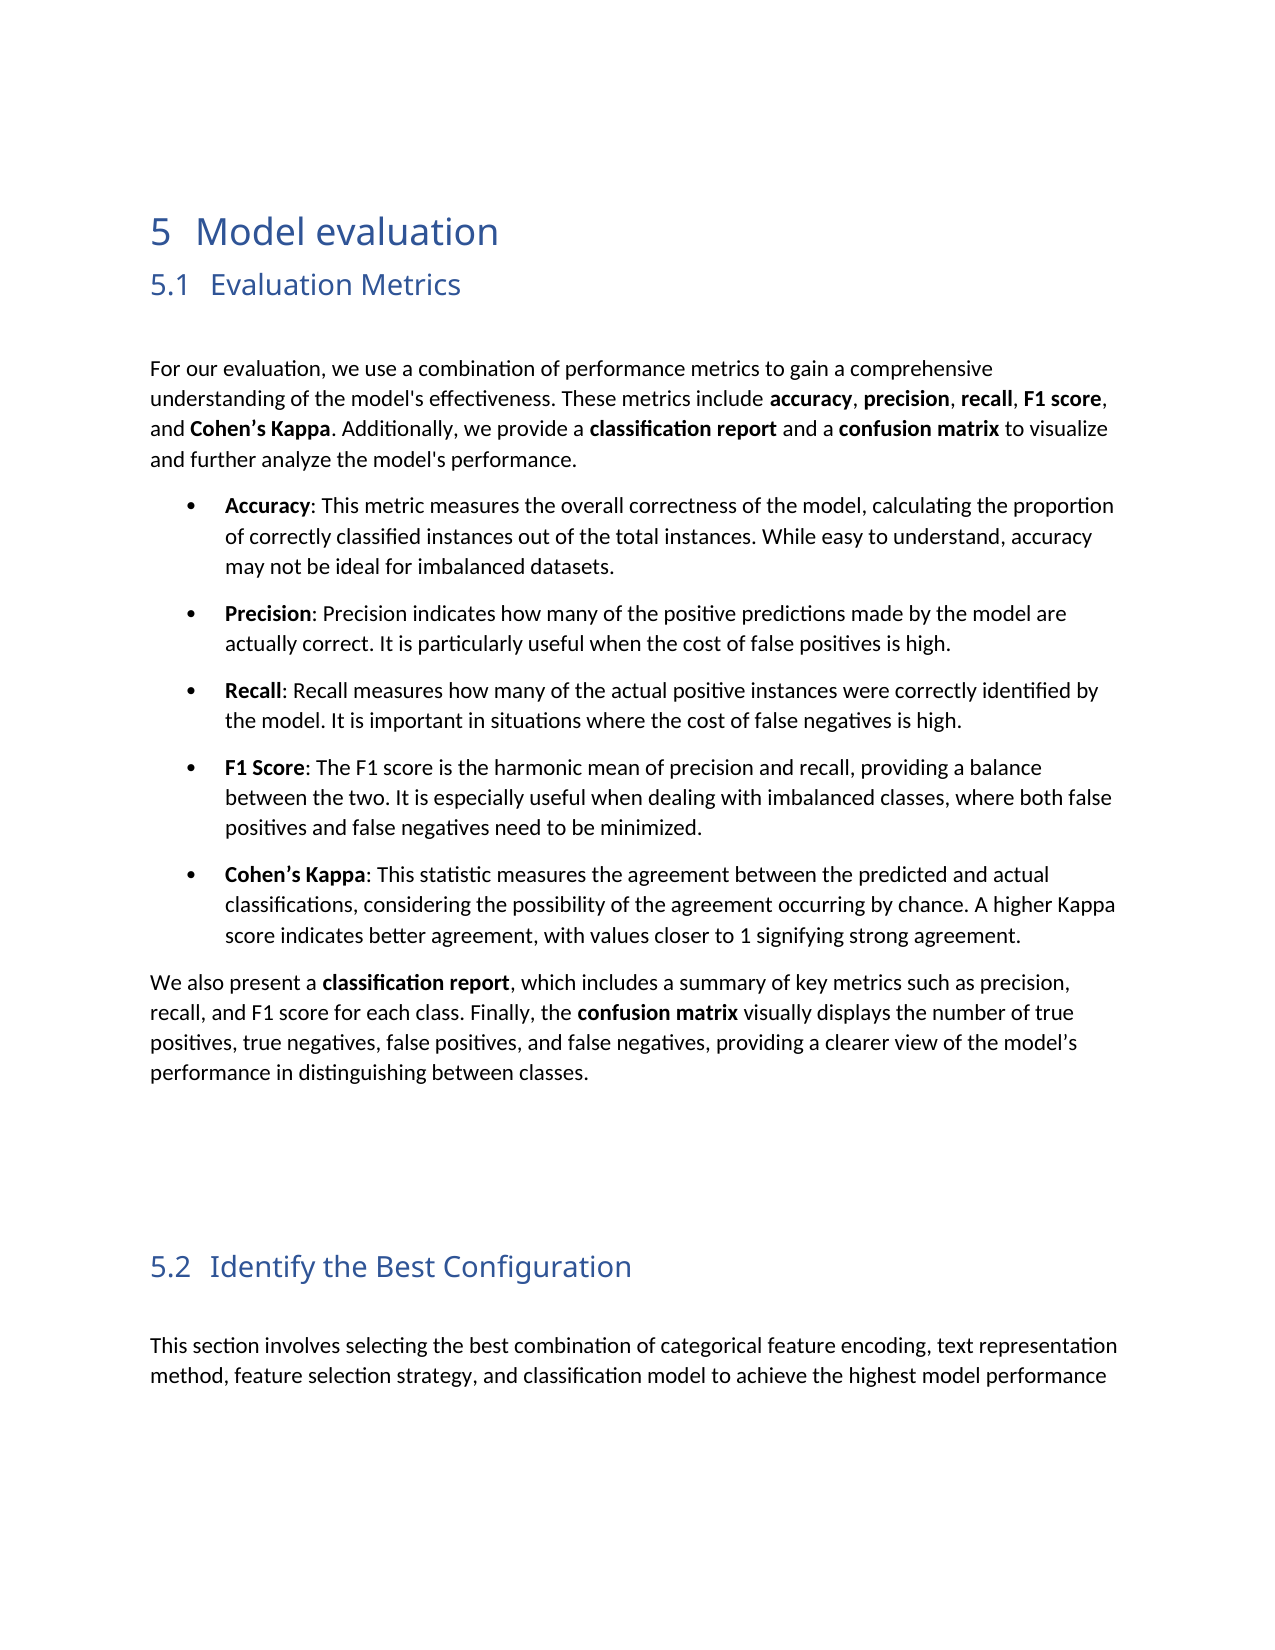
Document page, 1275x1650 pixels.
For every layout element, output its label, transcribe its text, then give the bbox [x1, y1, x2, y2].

list Cohen’s Kappa: This statistic measures the agreement between the predicted and actual classifications, considering the possibility of the agreement occurring by chance. A higher Kappa score indicates better agreement, with values closer to 1 signifying strong agreement. [187, 860, 1125, 949]
text We also present a classification report, which includes a summary of key metrics such as precision, recall, and F1 score for each class. Finally, the confusion matrix visually displays the number of true positives, true negatives, false positives, and false negatives, providing a clearer view of the model’s performance in distinguishing between classes. [150, 968, 1125, 1086]
subtitle Evaluation Metrics [150, 264, 1125, 304]
list Precision: Precision indicates how many of the positive predictions made by the model are actually correct. It is particularly useful when the cost of false positives is high. [187, 599, 1125, 657]
list Recall: Recall measures how many of the actual positive instances were correctly identified by the model. It is important in situations where the cost of false negatives is high. [187, 676, 1125, 734]
subtitle Model evaluation [150, 205, 1125, 256]
text This section involves selecting the best combination of categorical feature encoding, text representation method, feature selection strategy, and classification model to achieve the highest model performance [150, 1331, 1125, 1390]
list Accuracy: This metric measures the overall correctness of the model, calculating the proportion of correctly classified instances out of the total instances. While easy to understand, accuracy may not be ideal for imbalanced datasets. [187, 492, 1125, 580]
subtitle Identify the Best Configuration [150, 1246, 1125, 1328]
text For our evaluation, we use a combination of performance metrics to gain a comprehensive understanding of the model's effectiveness. These metrics include accuracy, precision, recall, F1 score, and Cohen’s Kappa. Additionally, we provide a classification report and a confusion matrix to visualize and further analyze the model's performance. [150, 354, 1125, 473]
list F1 Score: The F1 score is the harmonic mean of precision and recall, providing a balance between the two. It is especially useful when dealing with imbalanced classes, where both false positives and false negatives need to be minimized. [187, 753, 1125, 842]
